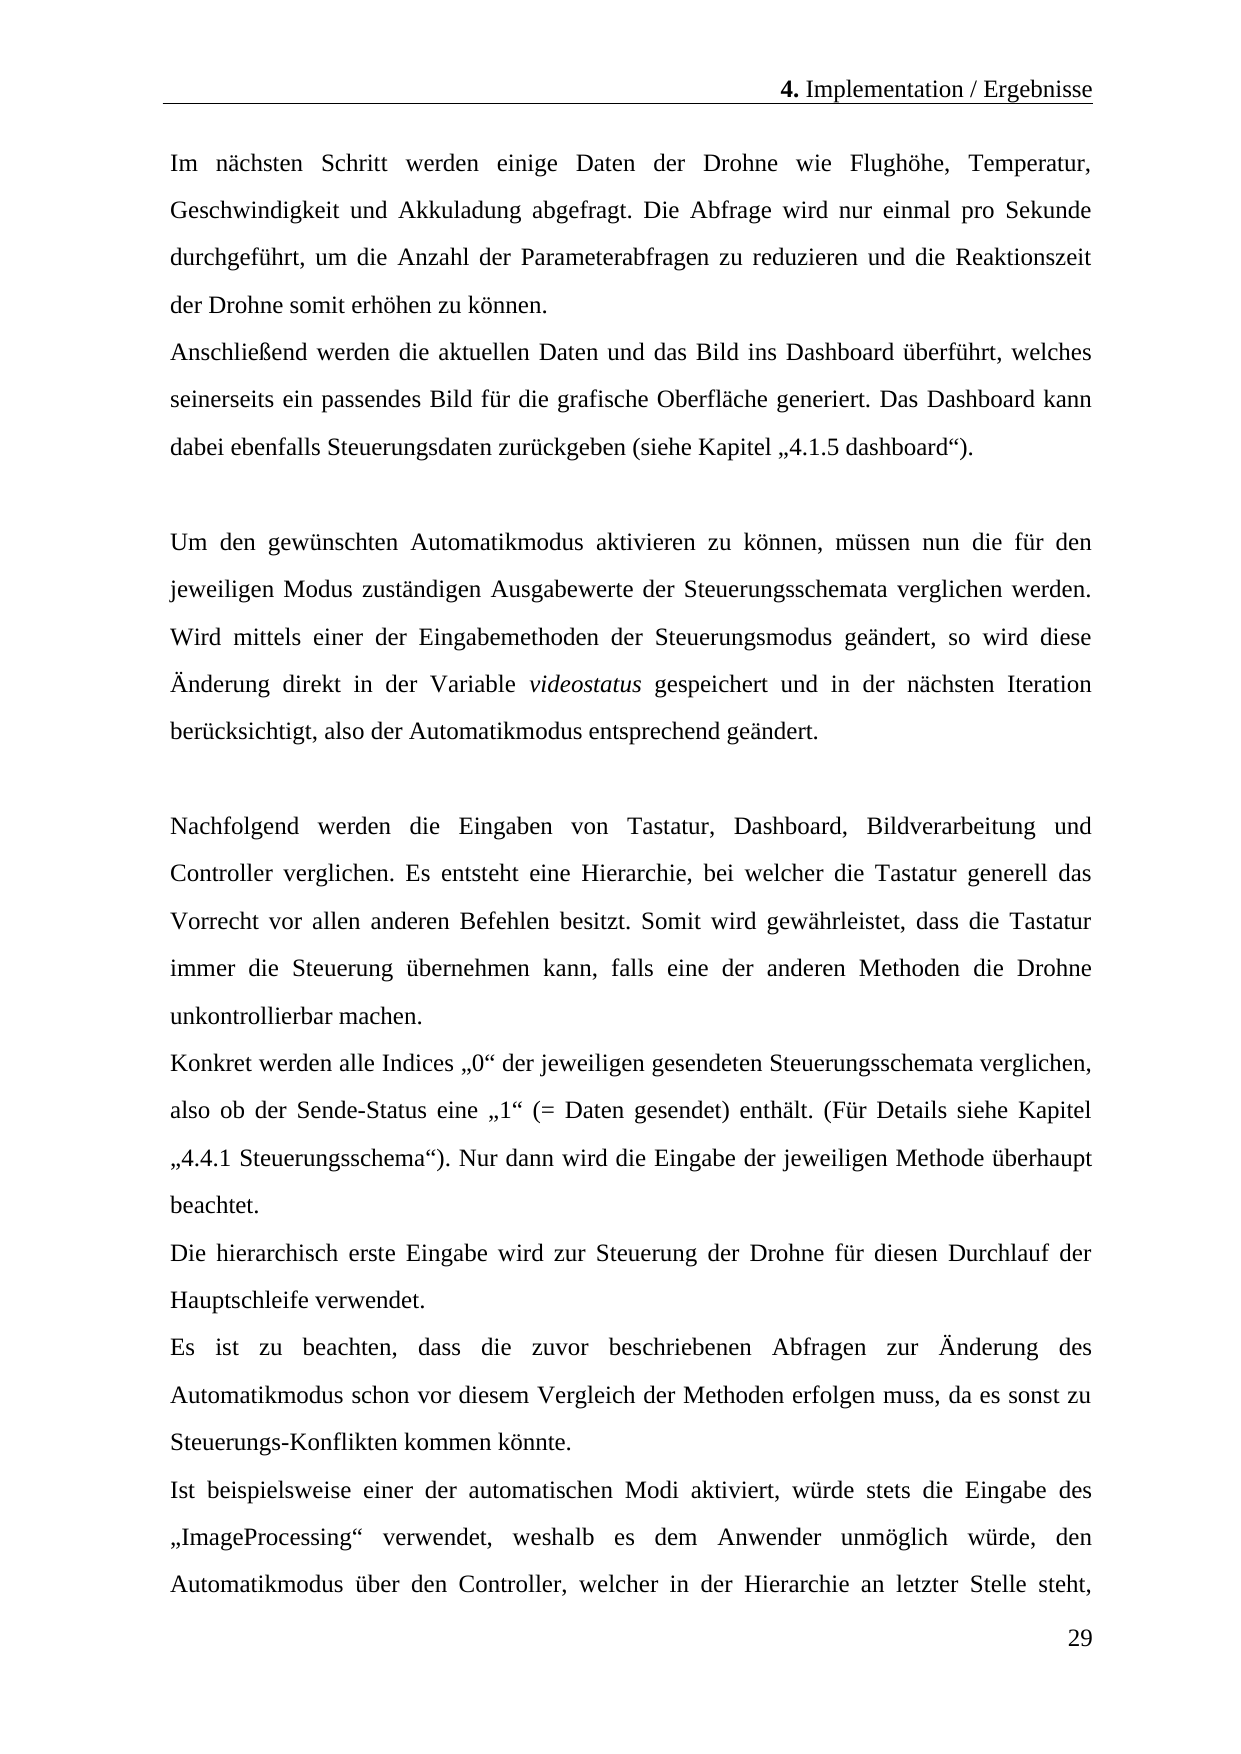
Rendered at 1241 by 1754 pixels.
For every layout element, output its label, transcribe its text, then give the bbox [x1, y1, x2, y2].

text Es ist zu beachten, dass die zuvor beschriebenen Abfragen zur Änderung des Automatikmodus schon vor diesem Vergleich der Methoden erfolgen muss, da es sonst zu Steuerungs-Konflikten kommen könnte. [170, 1332, 1093, 1456]
text Nachfolgend werden die Eingaben von Tastatur, Dashboard, Bildverarbeitung und Controller verglichen. Es entsteht eine Hierarchie, bei welcher die Tastatur generell das Vorrecht vor allen anderen Befehlen besitzt. Somit wird gewährleistet, dass die Tastatur immer die Steuerung übernehmen kann, falls eine der anderen Methoden die Drohne unkontrollierbar machen. [170, 811, 1093, 1029]
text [170, 1475, 1093, 1598]
text Die hierarchisch erste Eingabe wird zur Steuerung der Drohne für diesen Durchlauf der Hauptschleife verwendet. [170, 1238, 1093, 1314]
text Im nächsten Schritt werden einige Daten der Drohne wie Flughöhe, Temperatur, Geschwindigkeit und Akkuladung abgefragt. Die Abfrage wird nur einmal pro Sekunde durchgeführt, um die Anzahl der Parameterabfragen zu reduzieren und die Reaktionszeit der Drohne somit erhöhen zu können. [170, 148, 1093, 318]
text Anschließend werden die aktuellen Daten und das Bild ins Dashboard überführt, welches seinerseits ein passendes Bild für die grafische Oberfläche generiert. Das Dashboard kann dabei ebenfalls Steuerungsdaten zurückgeben (siehe Kapitel „4.1.5 dashboard“). [170, 337, 1093, 461]
text Konkret werden alle Indices „0“ der jeweiligen gesendeten Steuerungsschemata verglichen, also ob der Sende-Status eine „1“ (= Daten gesendet) enthält. (Für Details siehe Kapitel „4.4.1 Steuerungsschema“). Nur dann wird die Eingabe der jeweiligen Methode überhaupt beachtet. [170, 1048, 1093, 1219]
text Um den gewünschten Automatikmodus aktivieren zu können, müssen nun die für den jeweiligen Modus zuständigen Ausgabewerte der Steuerungsschemata verglichen werden. Wird mittels einer der Eingabemethoden der Steuerungsmodus geändert, so wird diese Änderung direkt in der Variable videostatus gespeichert und in der nächsten Iteration berücksichtigt, also der Automatikmodus entsprechend geändert. [170, 527, 1093, 745]
